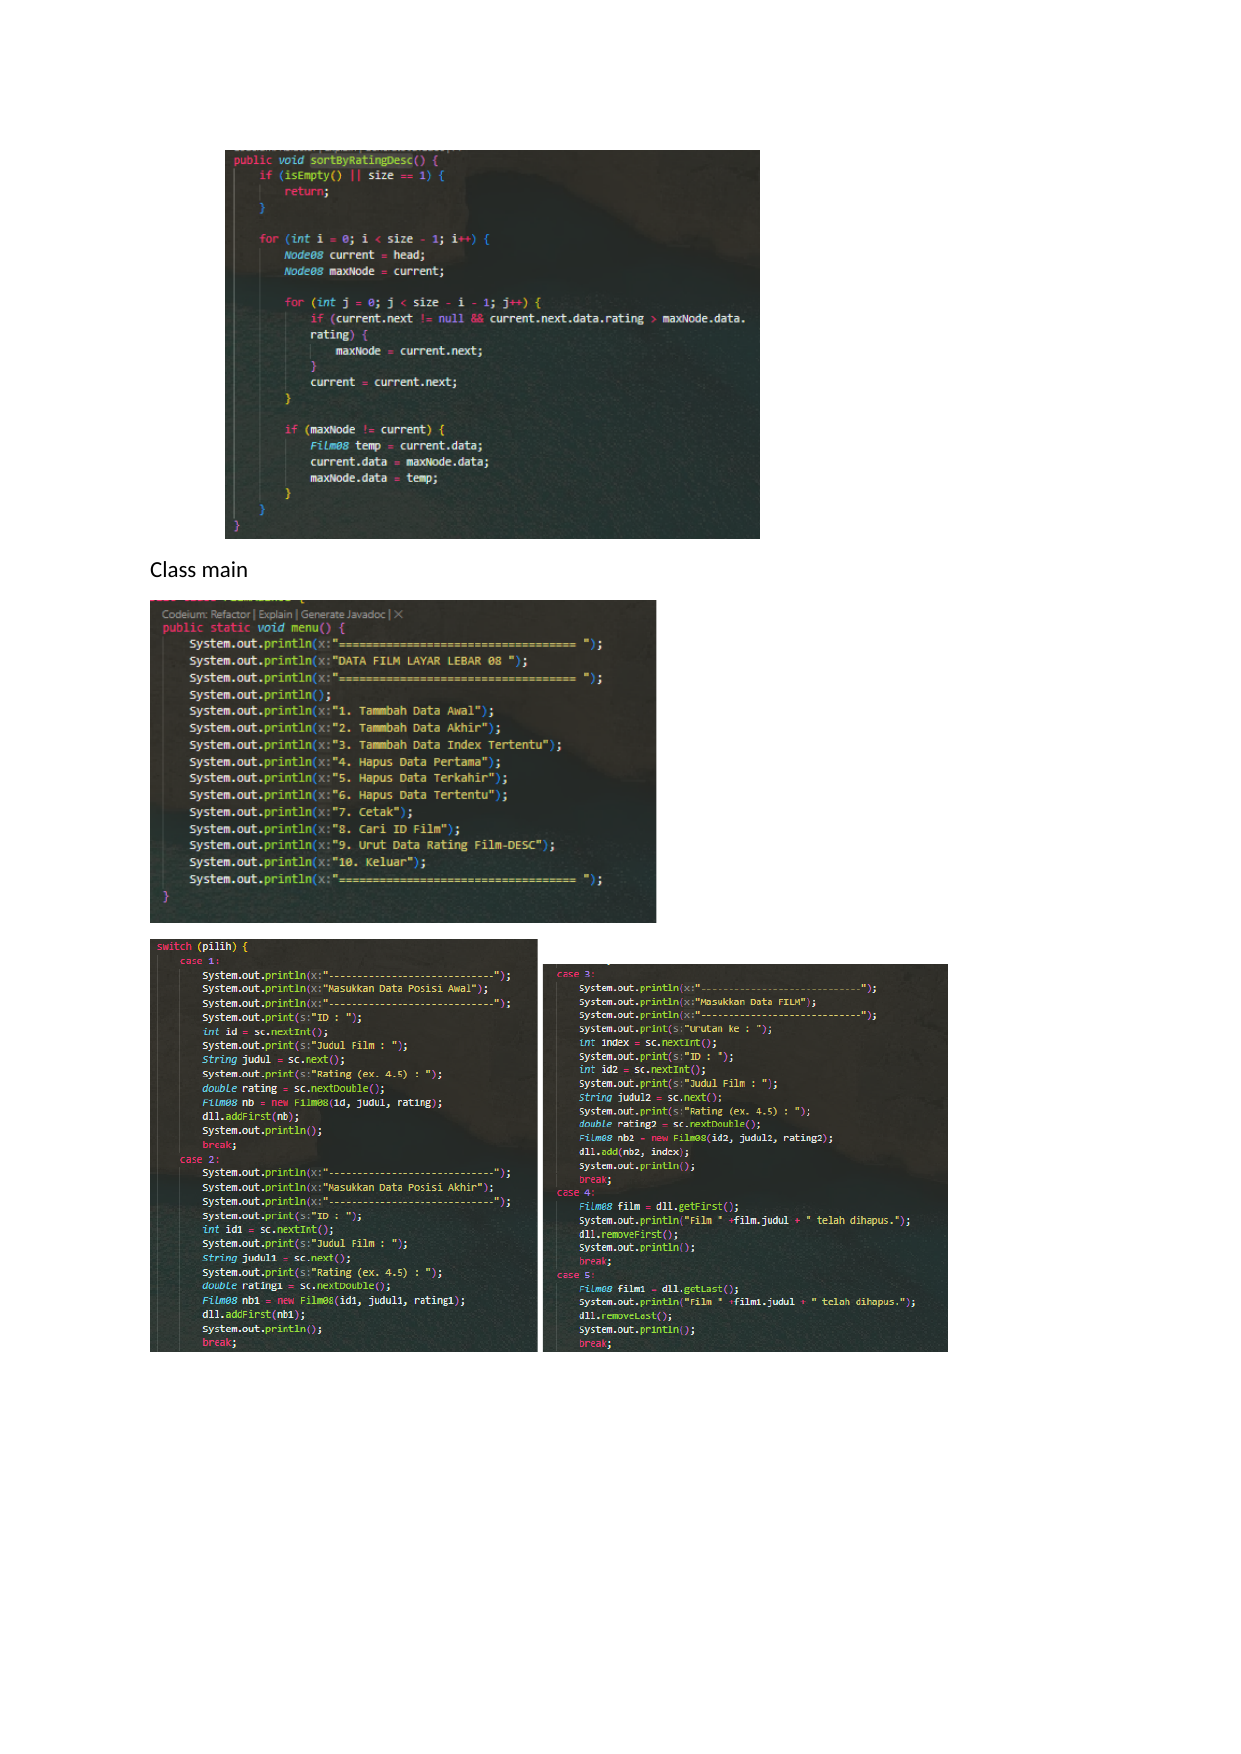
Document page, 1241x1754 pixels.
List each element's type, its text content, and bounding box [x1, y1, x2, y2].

picture [150, 600, 657, 923]
picture [150, 939, 538, 1352]
text Class main [150, 555, 1090, 583]
picture [225, 150, 760, 539]
picture [542, 964, 948, 1352]
